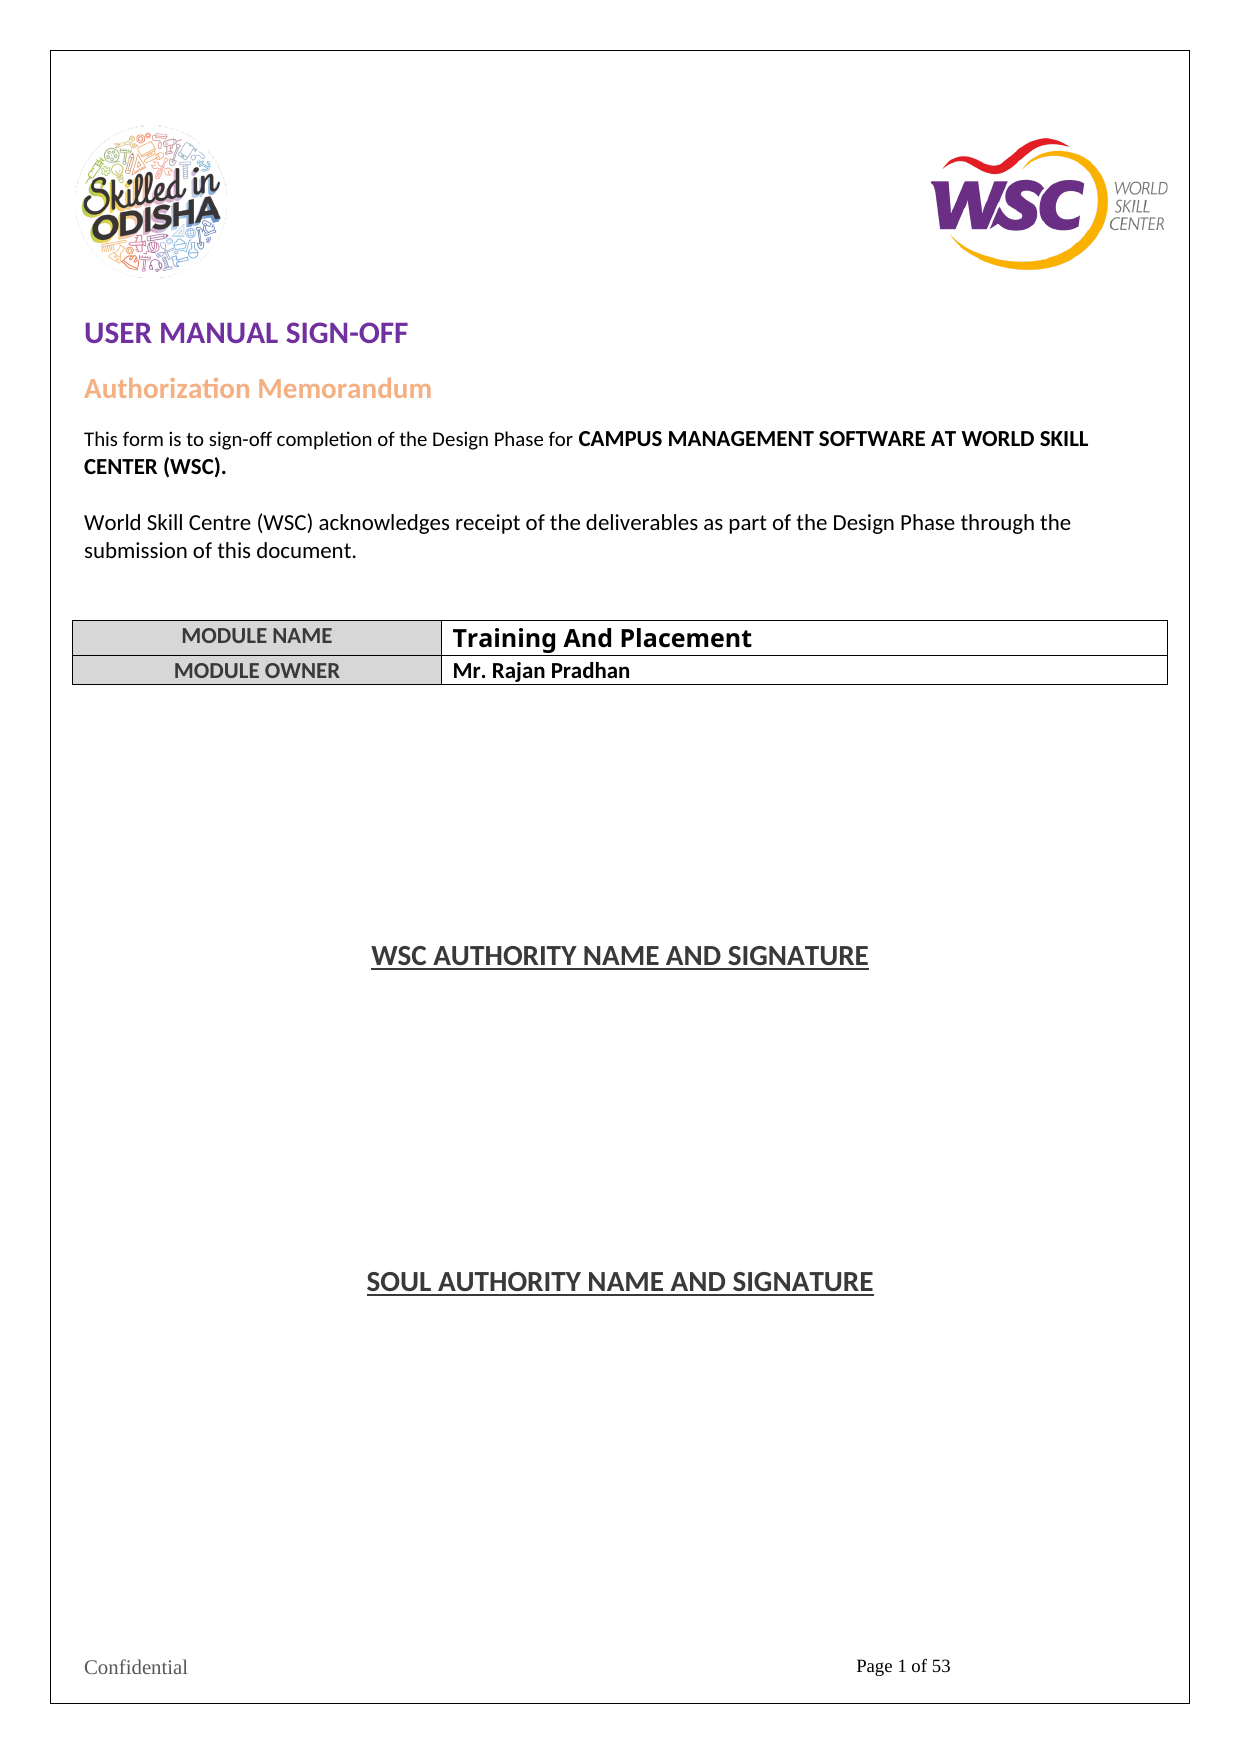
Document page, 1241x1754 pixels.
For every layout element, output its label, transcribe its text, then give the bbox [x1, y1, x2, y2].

picture [930, 138, 1168, 270]
text SOUL AUTHORITY NAME AND SIGNATURE [84, 1263, 1156, 1299]
table_cell MODULE OWNER [73, 656, 441, 684]
text World Skill Centre (WSC) acknowledges receipt of the deliverables as part of the Design Phase through the submission of this document. [84, 508, 1156, 564]
table_header MODULE NAME [73, 621, 441, 655]
text This form is to sign-off completion of the Design Phase for CAMPUS MANAGEMENT SOFTWARE AT WORLD SKILL CENTER (WSC). [84, 424, 1156, 480]
table_header Training And Placement [442, 621, 1167, 655]
text WSC AUTHORITY NAME AND SIGNATURE [84, 937, 1156, 973]
table_cell Mr. Rajan Pradhan [442, 656, 1167, 684]
text Authorization Memorandum [84, 371, 1156, 406]
picture [75, 125, 227, 278]
text USER MANUAL SIGN-OFF [84, 313, 1156, 351]
